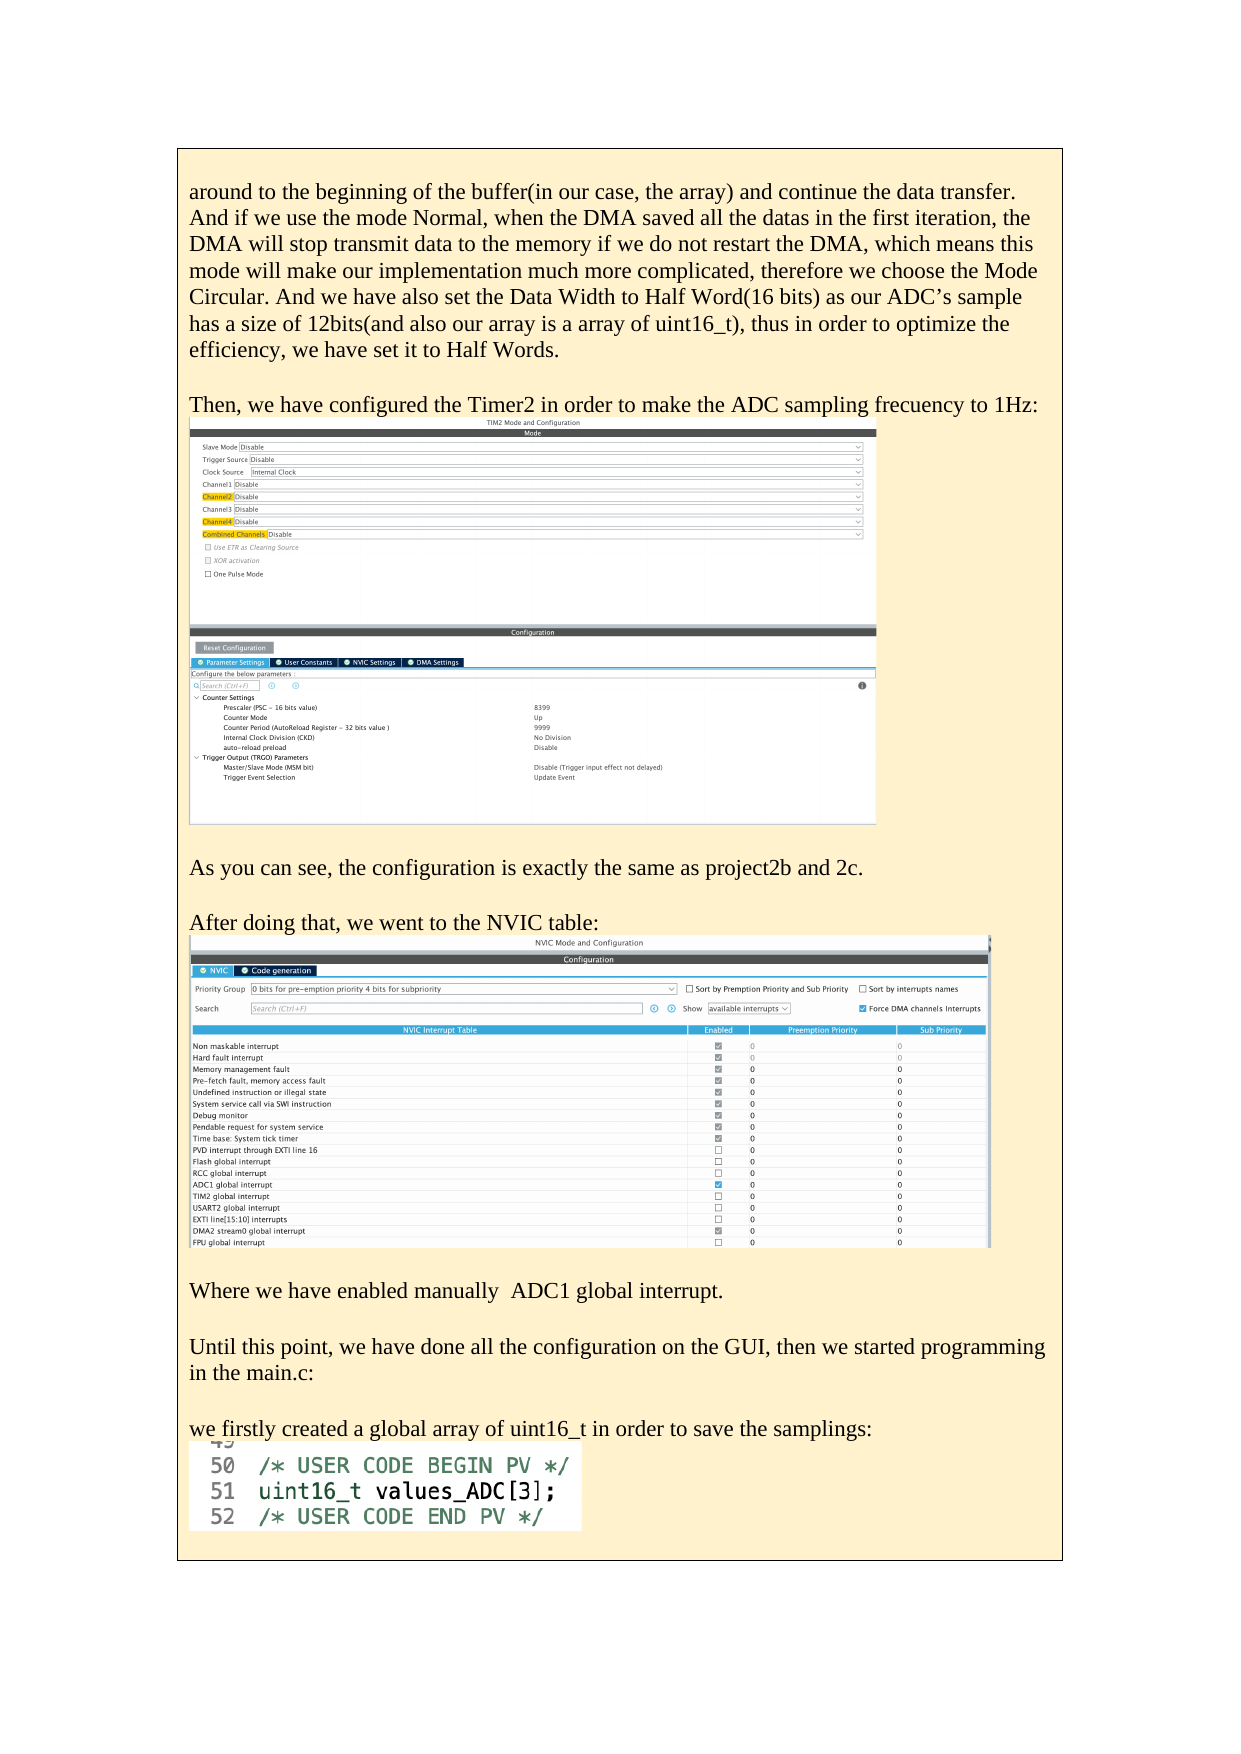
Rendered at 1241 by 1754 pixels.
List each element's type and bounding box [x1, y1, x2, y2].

picture [188, 1441, 582, 1531]
picture [188, 935, 992, 1248]
picture [188, 417, 877, 825]
table_header [178, 149, 1062, 1560]
